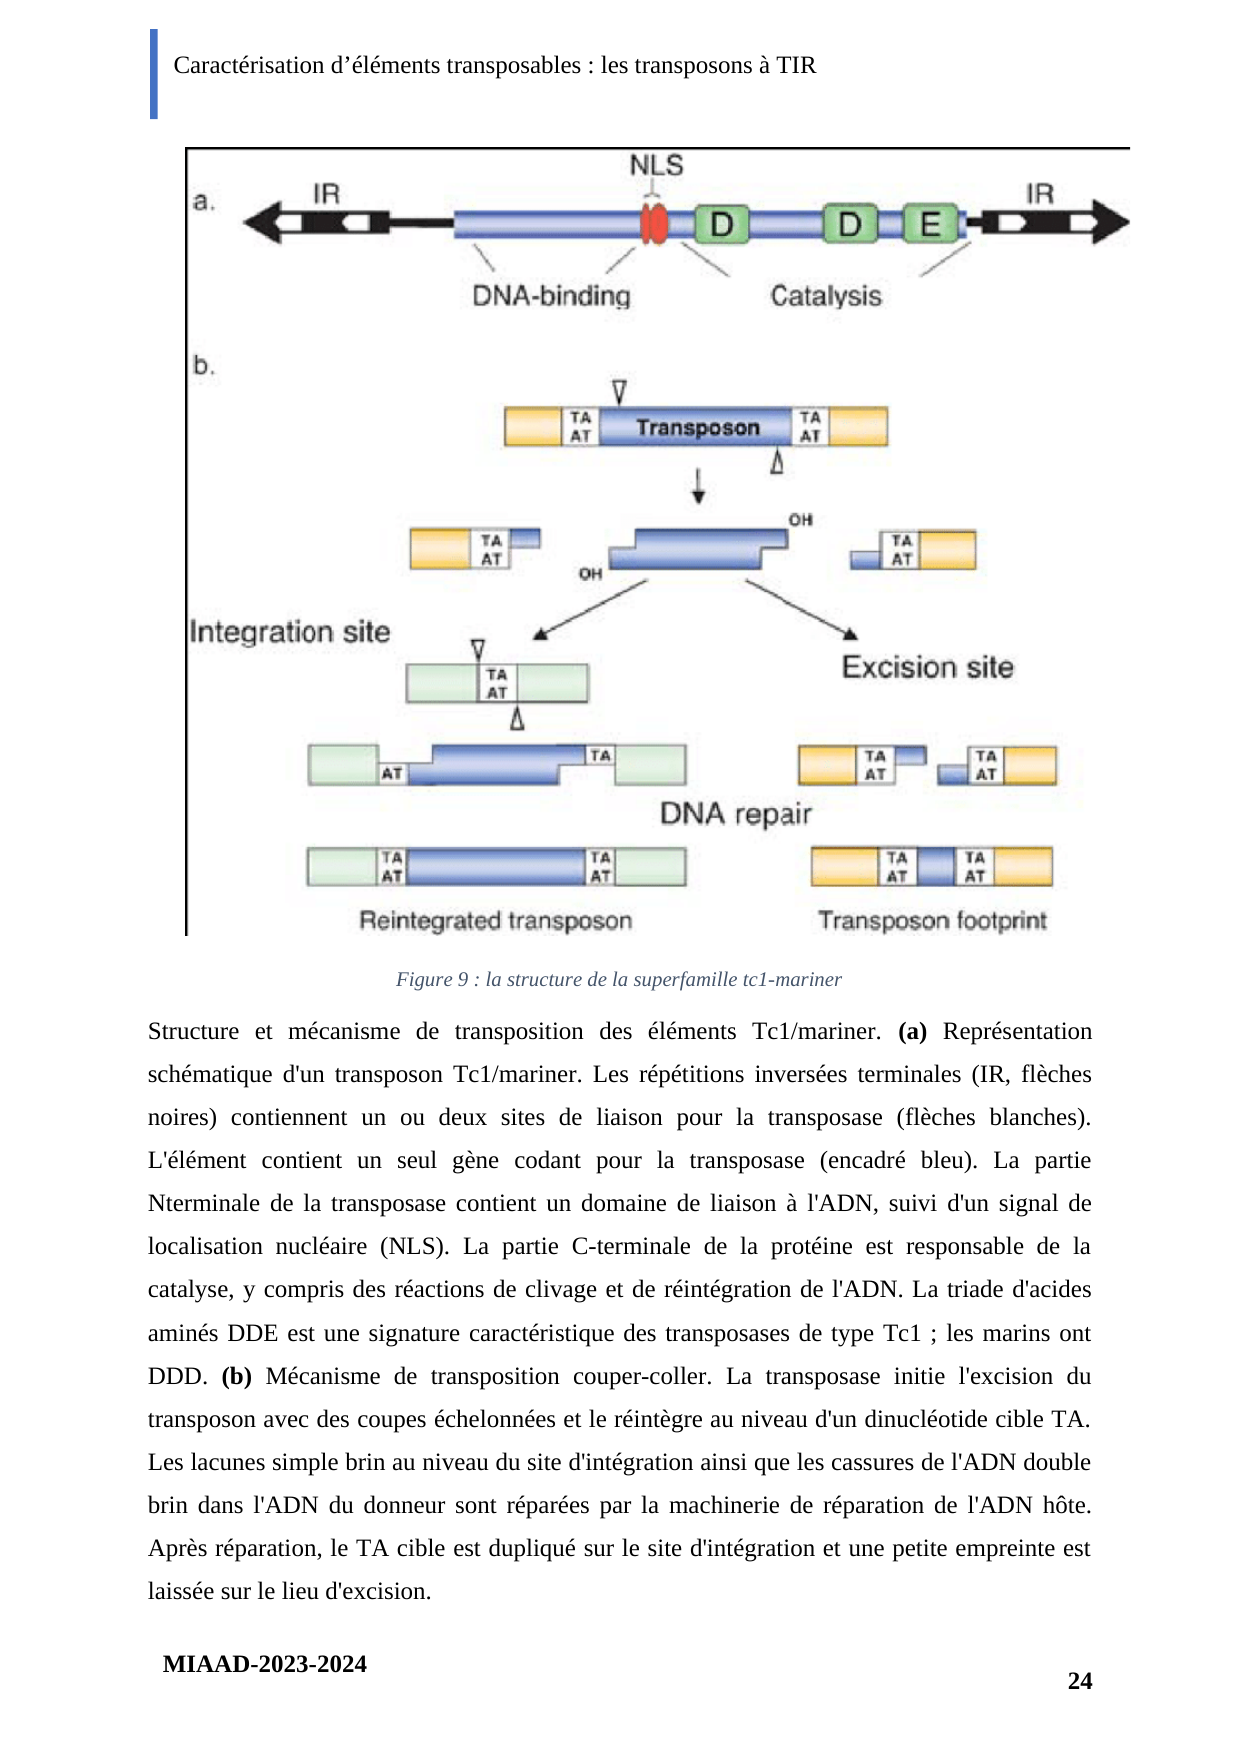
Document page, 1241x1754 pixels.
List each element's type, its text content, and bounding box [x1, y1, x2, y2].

picture [185, 147, 1130, 936]
text Figure 9 : la structure de la superfamille tc1-mariner [148, 967, 1093, 991]
text Structure et mécanisme de transposition des éléments Tc1/mariner. (a) Représentation schématique d'un transposon Tc1/mariner. Les répétitions inversées terminales (IR, flèches noires) contiennent un ou deux sites de liaison pour la transposase (flèches blanches). L'élément contient un seul gène codant pour la transposase (encadré bleu). La partie Nterminale de la transposase contient un domaine de liaison à l'ADN, suivi d'un signal de localisation nucléaire (NLS). La partie C-terminale de la protéine est responsable de la catalyse, y compris des réactions de clivage et de réintégration de l'ADN. La triade d'acides aminés DDE est une signature caractéristique des transposases de type Tc1 ; les marins ont DDD. (b) Mécanisme de transposition couper-coller. La transposase initie l'excision du transposon avec des coupes échelonnées et le réintègre au niveau d'un dinucléotide cible TA. Les lacunes simple brin au niveau du site d'intégration ainsi que les cassures de l'ADN double brin dans l'ADN du donneur sont réparées par la machinerie de réparation de l'ADN hôte. Après réparation, le TA cible est dupliqué sur le site d'intégration et une petite empreinte est laissée sur le lieu d'excision. [148, 1016, 1093, 1605]
